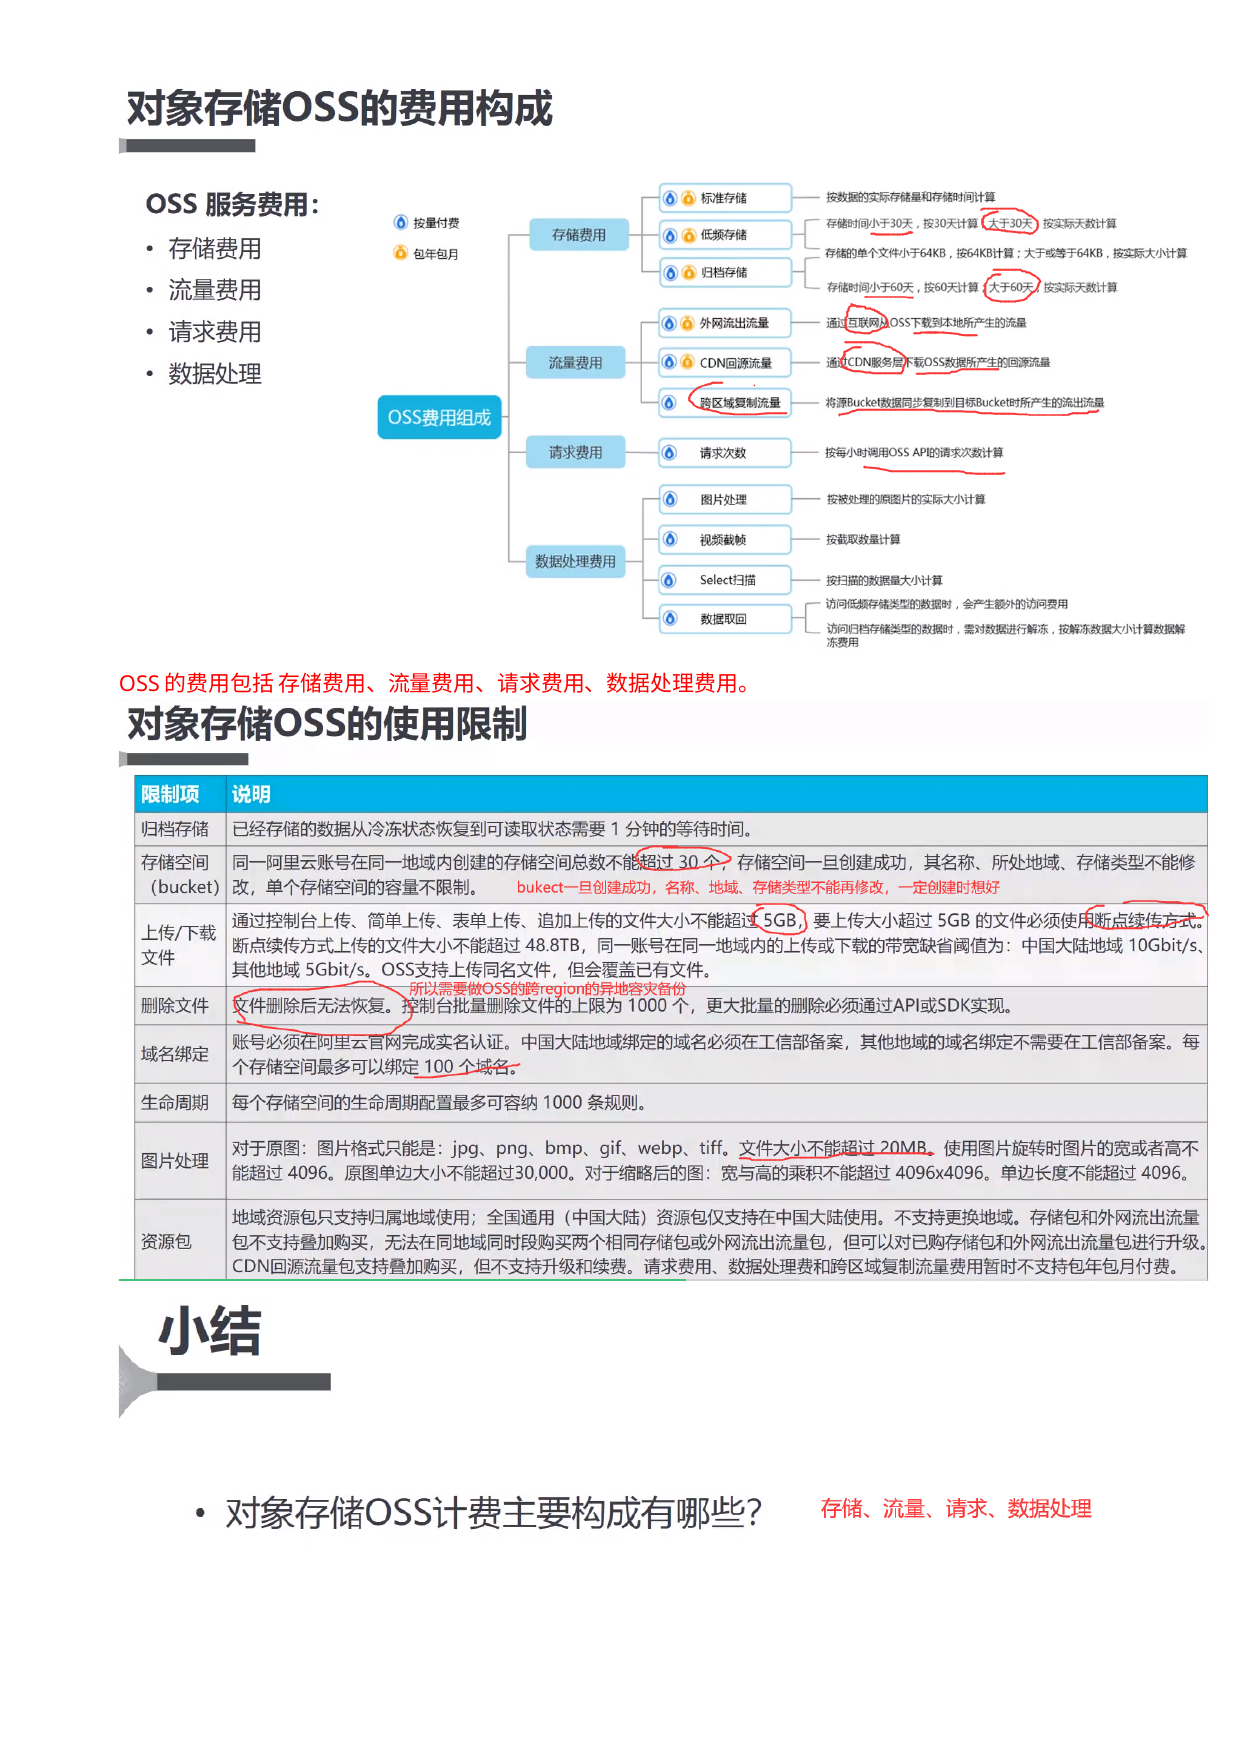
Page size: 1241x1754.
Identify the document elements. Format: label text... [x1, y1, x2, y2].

picture [118, 698, 1209, 1281]
picture [118, 80, 1209, 652]
picture [118, 1283, 1209, 1553]
list OSS的费用包括 存储费用、流量费用、请求费用、数据处理费用。 [119, 666, 1165, 698]
